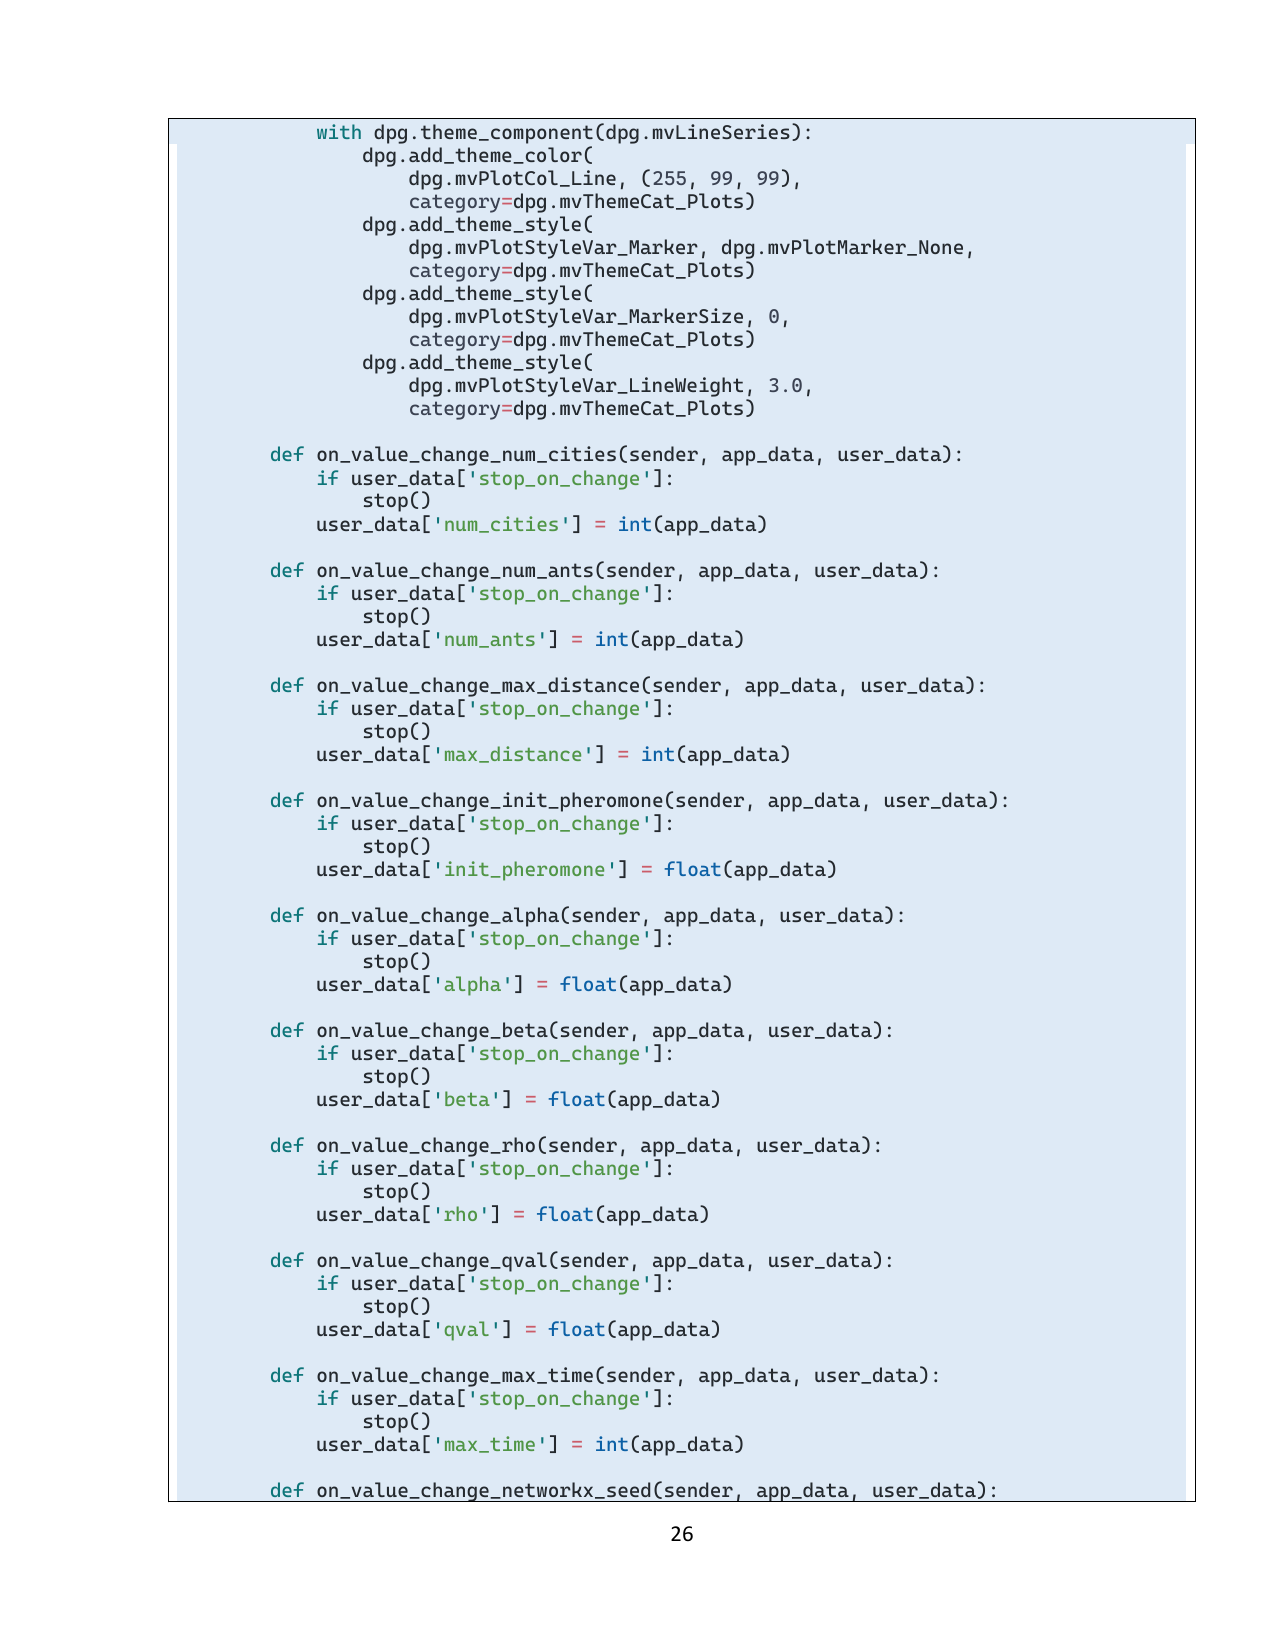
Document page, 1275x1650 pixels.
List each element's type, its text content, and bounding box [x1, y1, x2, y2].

text def on_value_change_qval(sender, app_data, user_data): [177, 1249, 1186, 1272]
text if user_data['stop_on_change']: [177, 697, 1186, 720]
text user_data['num_ants'] = int(app_data) [177, 628, 1186, 651]
text def on_value_change_networkx_seed(sender, app_data, user_data): [177, 1479, 1186, 1501]
text stop() [177, 605, 1186, 628]
text stop() [177, 835, 1186, 858]
text user_data['max_time'] = int(app_data) [177, 1433, 1186, 1456]
text dpg.add_theme_color( [177, 144, 1186, 167]
text category=dpg.mvThemeCat_Plots) [177, 397, 1186, 421]
text stop() [177, 720, 1186, 743]
text stop() [177, 489, 1186, 513]
text user_data['rho'] = float(app_data) [177, 1203, 1186, 1226]
text stop() [177, 1410, 1186, 1433]
text with dpg.theme_component(dpg.mvLineSeries): [169, 119, 1195, 144]
text if user_data['stop_on_change']: [177, 467, 1186, 489]
text user_data['qval'] = float(app_data) [177, 1318, 1186, 1341]
text stop() [177, 1295, 1186, 1318]
text user_data['max_distance'] = int(app_data) [177, 743, 1186, 766]
text if user_data['stop_on_change']: [177, 1387, 1186, 1410]
text dpg.mvPlotStyleVar_LineWeight, 3.0, [177, 374, 1186, 397]
text stop() [177, 1180, 1186, 1203]
text dpg.mvPlotStyleVar_Marker, dpg.mvPlotMarker_None, [177, 236, 1186, 259]
text def on_value_change_max_distance(sender, app_data, user_data): [177, 674, 1186, 697]
text def on_value_change_alpha(sender, app_data, user_data): [177, 904, 1186, 927]
text if user_data['stop_on_change']: [177, 927, 1186, 950]
text if user_data['stop_on_change']: [177, 812, 1186, 835]
text user_data['alpha'] = float(app_data) [177, 973, 1186, 996]
text def on_value_change_init_pheromone(sender, app_data, user_data): [177, 789, 1186, 812]
text def on_value_change_num_cities(sender, app_data, user_data): [177, 443, 1186, 467]
text def on_value_change_rho(sender, app_data, user_data): [177, 1134, 1186, 1157]
text user_data['num_cities'] = int(app_data) [177, 513, 1186, 536]
text dpg.add_theme_style( [177, 213, 1186, 236]
text def on_value_change_num_ants(sender, app_data, user_data): [177, 559, 1186, 582]
text category=dpg.mvThemeCat_Plots) [177, 190, 1186, 213]
text def on_value_change_max_time(sender, app_data, user_data): [177, 1364, 1186, 1387]
text if user_data['stop_on_change']: [177, 582, 1186, 605]
text dpg.mvPlotCol_Line, (255, 99, 99), [177, 167, 1186, 190]
text category=dpg.mvThemeCat_Plots) [177, 328, 1186, 351]
text stop() [177, 1065, 1186, 1088]
text if user_data['stop_on_change']: [177, 1042, 1186, 1065]
text dpg.add_theme_style( [177, 282, 1186, 305]
text user_data['init_pheromone'] = float(app_data) [177, 858, 1186, 881]
text if user_data['stop_on_change']: [177, 1272, 1186, 1295]
text dpg.add_theme_style( [177, 351, 1186, 374]
text def on_value_change_beta(sender, app_data, user_data): [177, 1019, 1186, 1042]
text stop() [177, 950, 1186, 973]
text category=dpg.mvThemeCat_Plots) [177, 259, 1186, 282]
text user_data['beta'] = float(app_data) [177, 1088, 1186, 1111]
text dpg.mvPlotStyleVar_MarkerSize, 0, [177, 305, 1186, 328]
text if user_data['stop_on_change']: [177, 1157, 1186, 1180]
